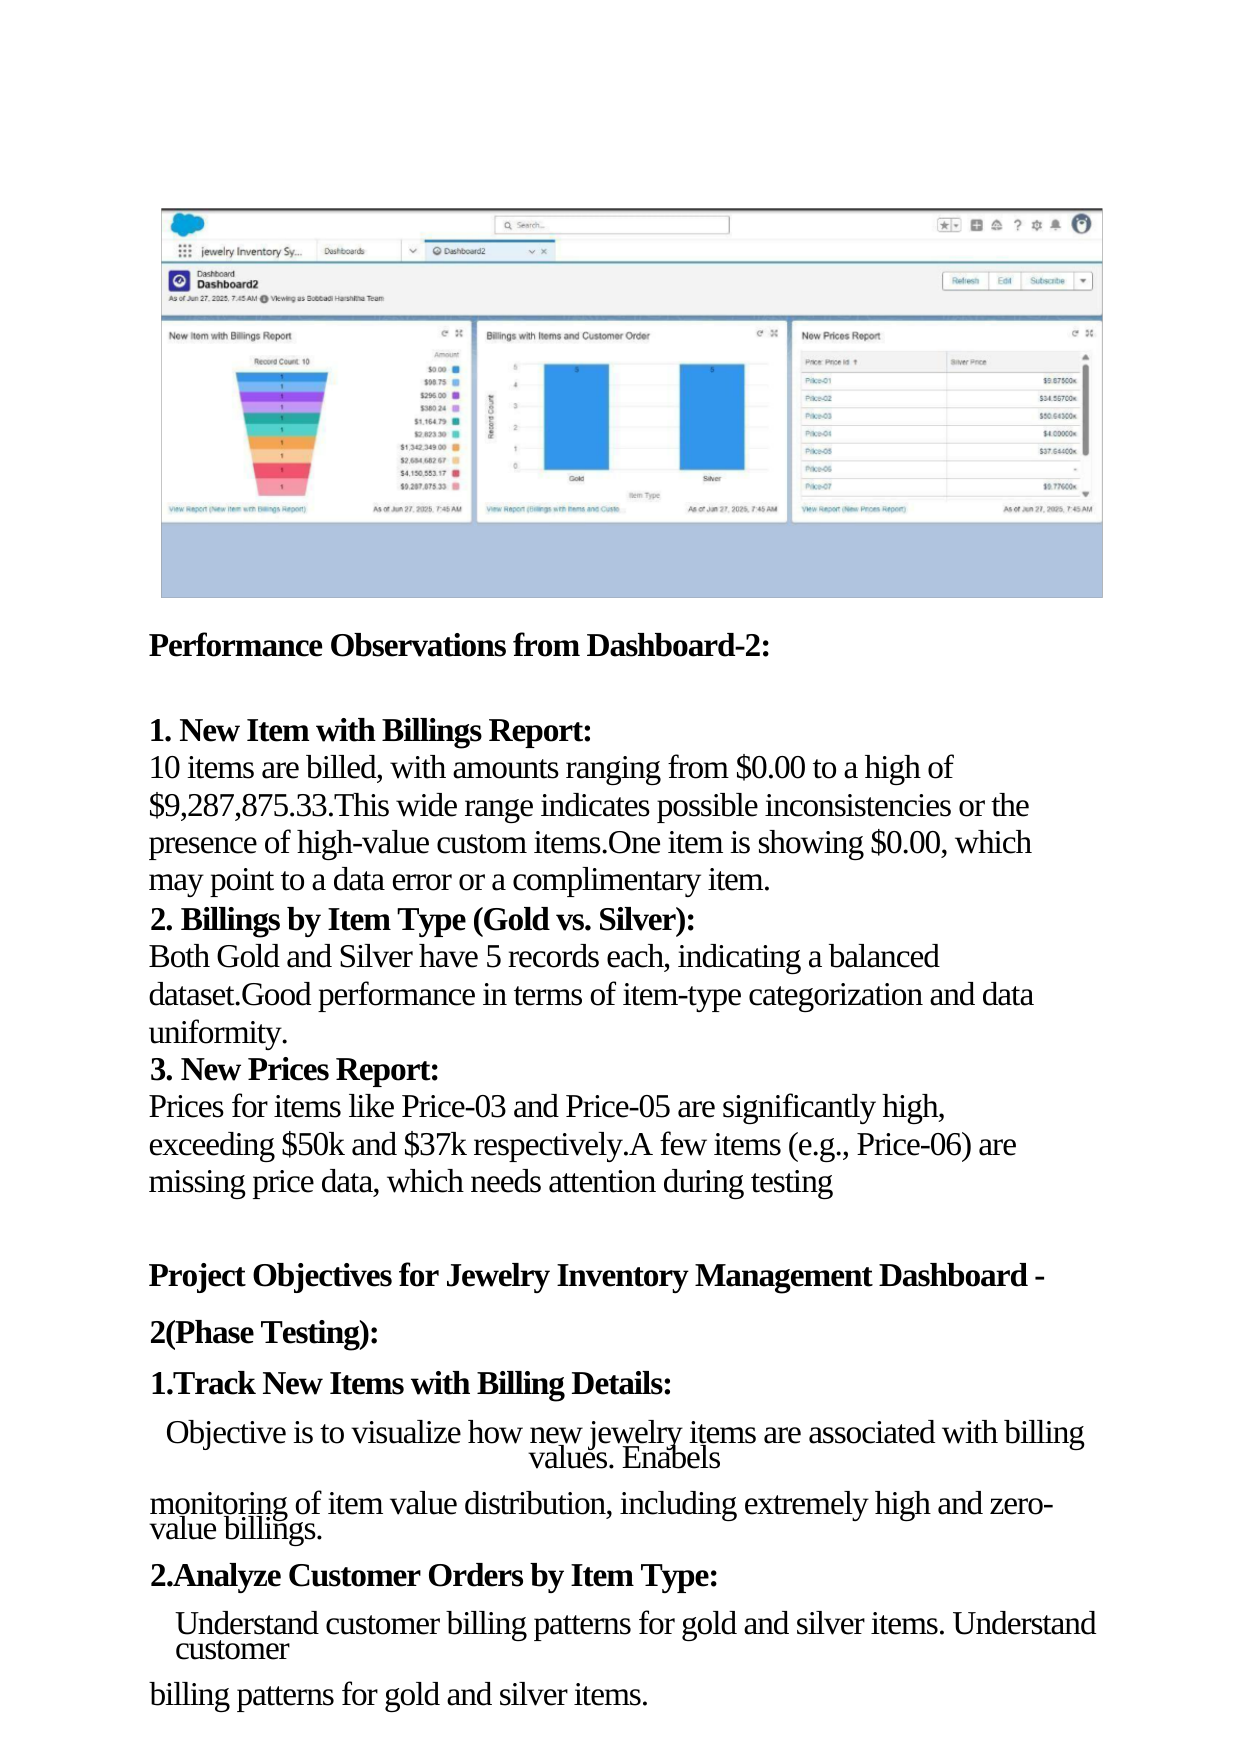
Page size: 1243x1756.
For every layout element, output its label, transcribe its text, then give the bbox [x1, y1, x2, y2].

picture [0, 0, 1243, 1755]
text Performance Observations from Dashboard-2: [148, 636, 1102, 661]
text 2(Phase Testing): [149, 1319, 1102, 1350]
text Understand customer billing patterns for gold and silver items. Understand customer [175, 1614, 1102, 1664]
text billing patterns for gold and silver items. [149, 1685, 1102, 1710]
text monitoring of item value distribution, including extremely high and zero-value billings. [149, 1494, 1102, 1544]
text Objective is to visualize how new jewelry items are associated with billing values. Enabels [148, 1424, 1102, 1474]
text 1. New Item with Billings Report: 10 items are billed, with amounts ranging from $0.00 to a high of $9,287,875.33.This wide range indicates possible inconsistencies or the presence of high-value custom items.One item is showing $0.00, which may point to a data error or a complimentary item. [148, 712, 1072, 898]
text 1.Track New Items with Billing Details: [150, 1375, 1102, 1400]
text Project Objectives for Jewelry Inventory Management Dashboard - [148, 1261, 1102, 1292]
text 2.Analyze Customer Orders by Item Type: [150, 1566, 1102, 1591]
text 2. Billings by Item Type (Gold vs. Silver): Both Gold and Silver have 5 records each, indicating a balanced dataset.Good performance in terms of item-type categorization and data uniformity. [148, 900, 1102, 1051]
text 3. New Prices Report: Prices for items like Price-03 and Price-05 are significantly high, exceeding $50k and $37k respectively.A few items (e.g., Price-06) are missing price data, which needs attention during testing [148, 1051, 1072, 1200]
